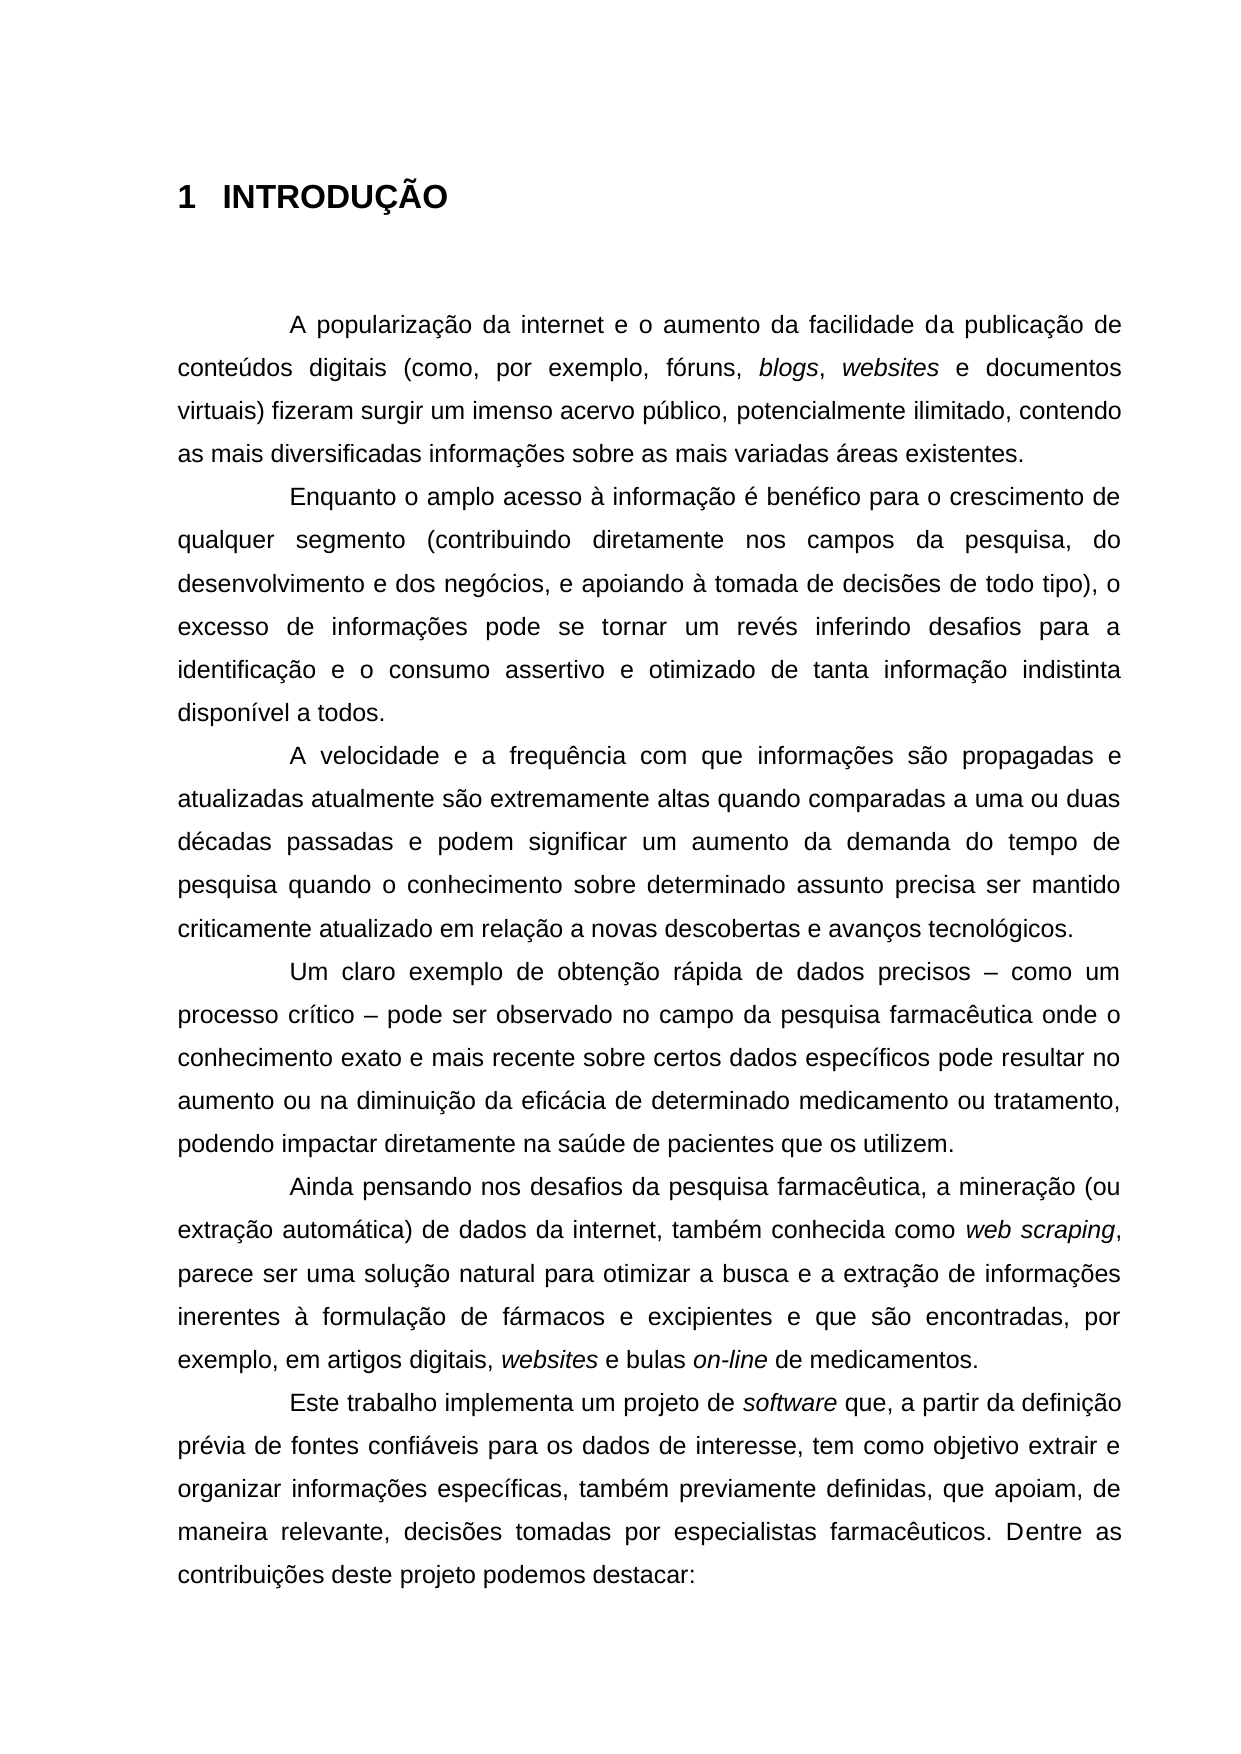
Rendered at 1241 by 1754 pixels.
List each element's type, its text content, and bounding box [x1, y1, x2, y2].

text A popularização da internet e o aumento da facilidade da publicação de conteúdos digitais (como, por exemplo, fóruns, blogs, websites e documentos virtuais) fizeram surgir um imenso acervo público, potencialmente ilimitado, contendo as mais diversificadas informações sobre as mais variadas áreas existentes. [177, 310, 1122, 468]
subtitle Introdução [177, 177, 1122, 216]
text Enquanto o amplo acesso à informação é benéfico para o crescimento de qualquer segmento (contribuindo diretamente nos campos da pesquisa, do desenvolvimento e dos negócios, e apoiando à tomada de decisões de todo tipo), o excesso de informações pode se tornar um revés inferindo desafios para a identificação e o consumo assertivo e otimizado de tanta informação indistinta disponível a todos. [177, 482, 1122, 727]
text Este trabalho implementa um projeto de software que, a partir da definição prévia de fontes confiáveis para os dados de interesse, tem como objetivo extrair e organizar informações específicas, também previamente definidas, que apoiam, de maneira relevante, decisões tomadas por especialistas farmacêuticos. Dentre as contribuições deste projeto podemos destacar: [177, 1388, 1122, 1589]
text Ainda pensando nos desafios da pesquisa farmacêutica, a mineração (ou extração automática) de dados da internet, também conhecida como web scraping, parece ser uma solução natural para otimizar a busca e a extração de informações inerentes à formulação de fármacos e excipientes e que são encontradas, por exemplo, em artigos digitais, websites e bulas on-line de medicamentos. [177, 1172, 1122, 1373]
text A velocidade e a frequência com que informações são propagadas e atualizadas atualmente são extremamente altas quando comparadas a uma ou duas décadas passadas e podem significar um aumento da demanda do tempo de pesquisa quando o conhecimento sobre determinado assunto precisa ser mantido criticamente atualizado em relação a novas descobertas e avanços tecnológicos. [177, 741, 1122, 942]
text Um claro exemplo de obtenção rápida de dados precisos – como um processo crítico – pode ser observado no campo da pesquisa farmacêutica onde o conhecimento exato e mais recente sobre certos dados específicos pode resultar no aumento ou na diminuição da eficácia de determinado medicamento ou tratamento, podendo impactar diretamente na saúde de pacientes que os utilizem. [177, 957, 1122, 1158]
